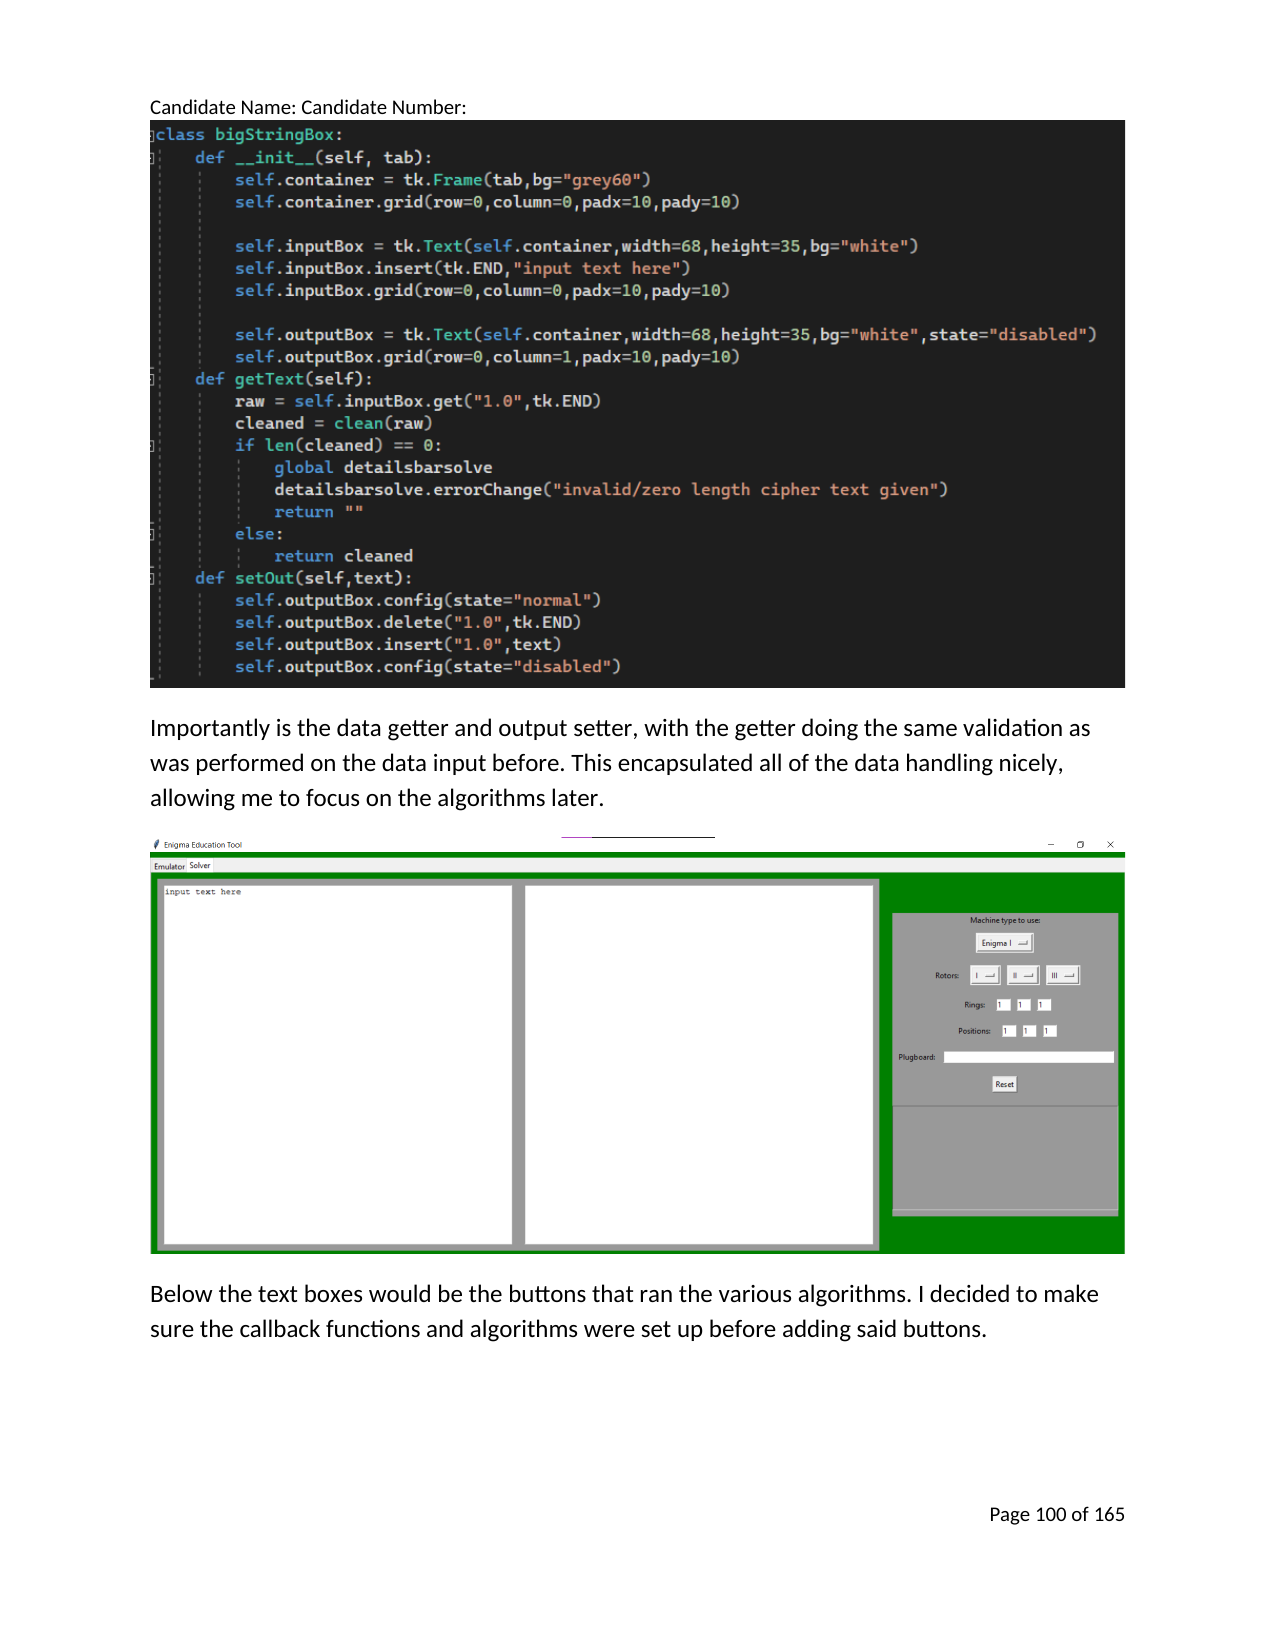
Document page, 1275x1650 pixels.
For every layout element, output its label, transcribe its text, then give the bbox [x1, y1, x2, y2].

text Importantly is the data getter and output setter, with the getter doing the same validation as was performed on the data input before. This encapsulated all of the data handling nicely, allowing me to focus on the algorithms later. [150, 712, 1125, 812]
picture [150, 837, 1125, 1254]
text Below the text boxes would be the buttons that ran the various algorithms. I decided to make sure the callback functions and algorithms were set up before adding said buttons. [150, 1278, 1125, 1343]
picture [150, 120, 1125, 688]
